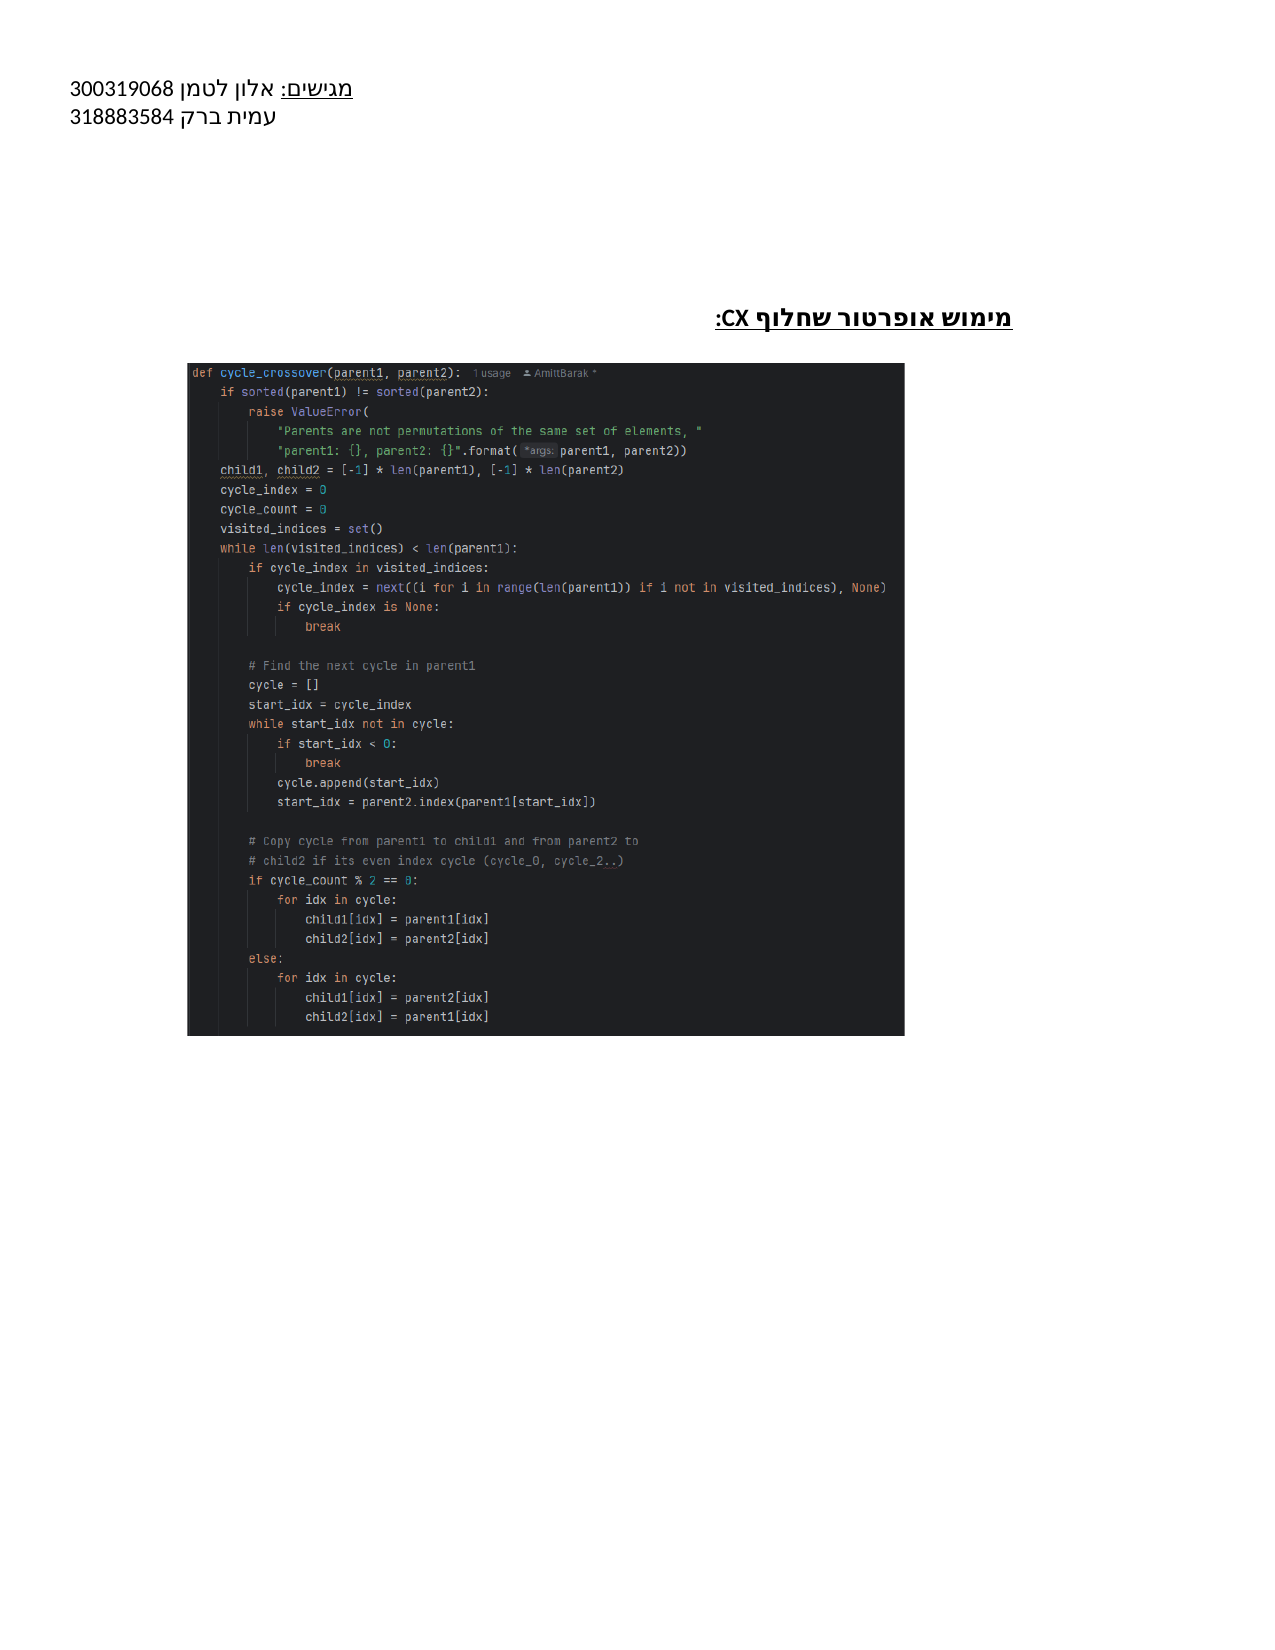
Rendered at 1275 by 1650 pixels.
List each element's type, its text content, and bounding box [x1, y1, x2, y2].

list מימוש אופרטור שחלוף CX: [187, 303, 1012, 333]
picture [187, 363, 905, 1036]
